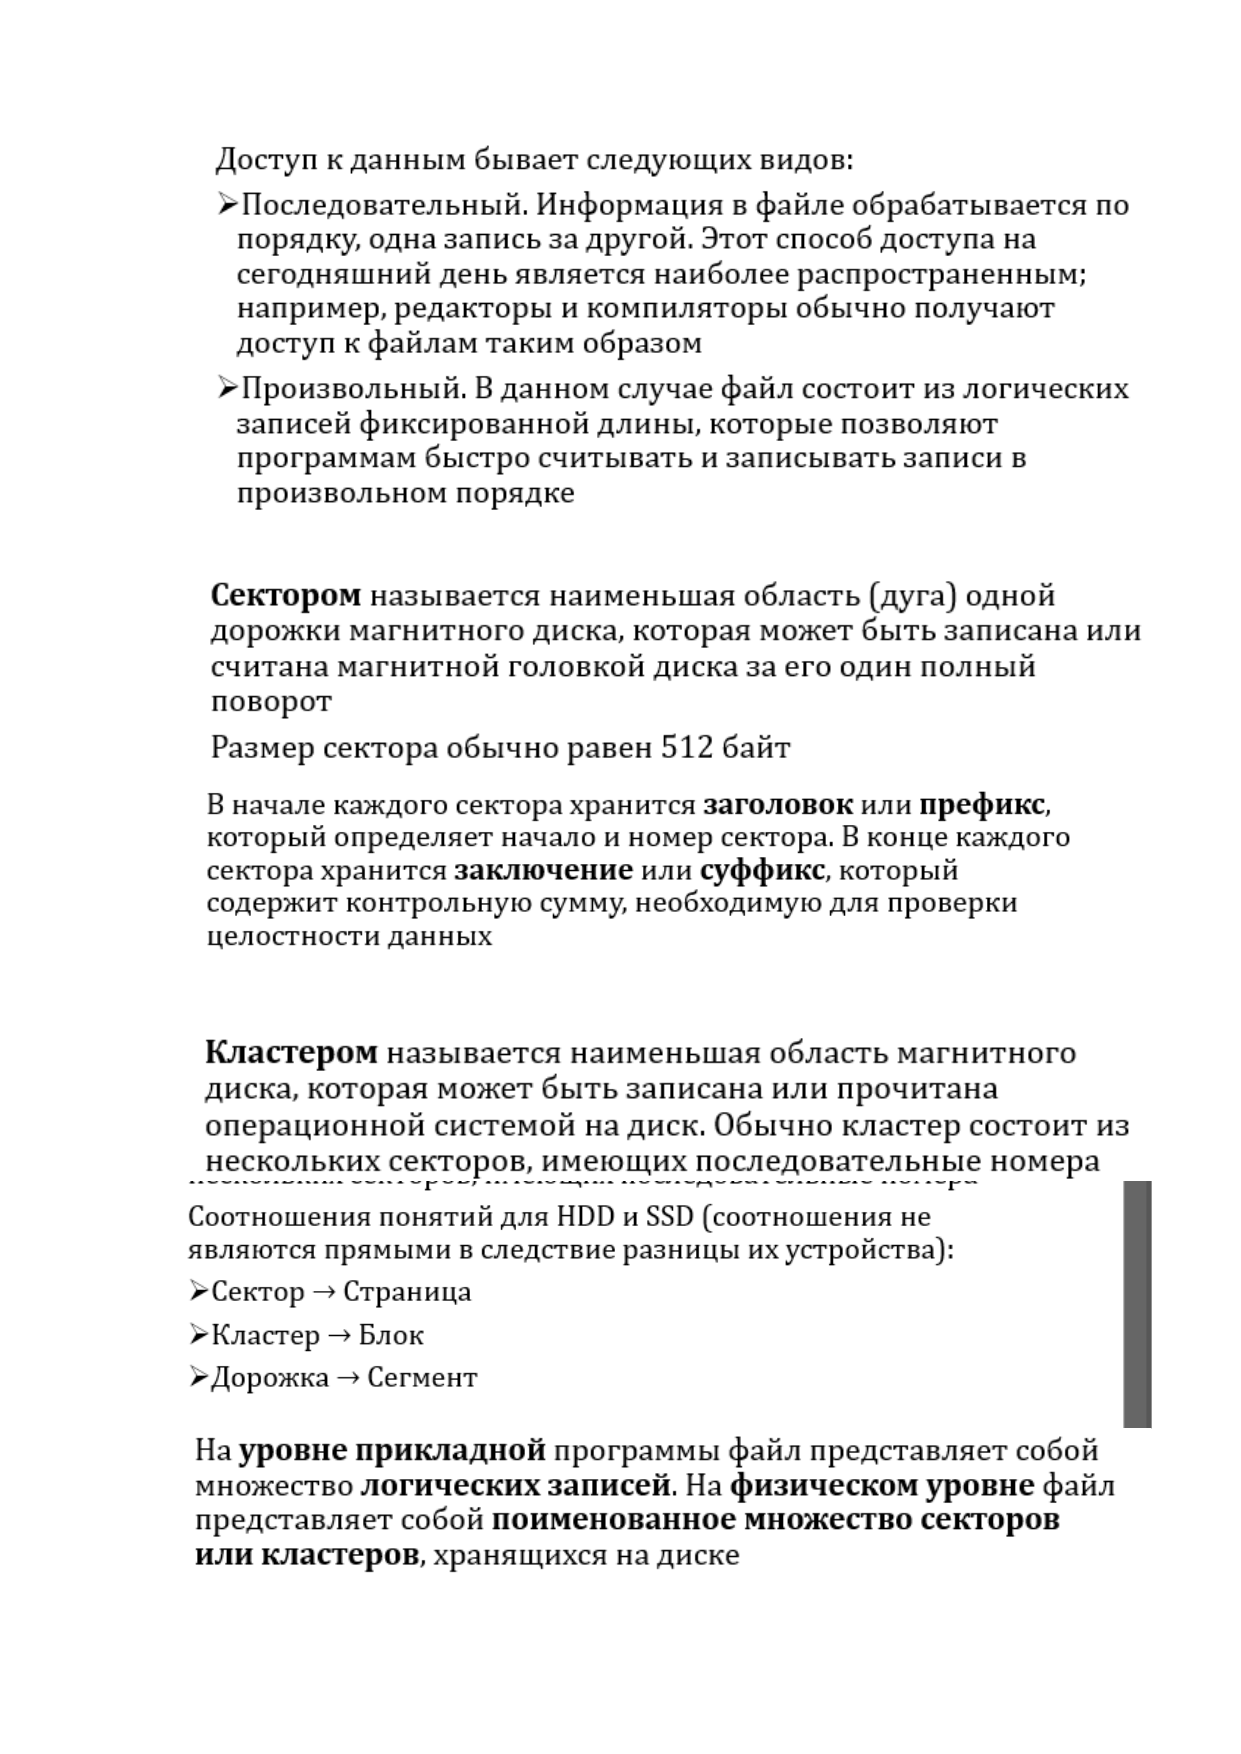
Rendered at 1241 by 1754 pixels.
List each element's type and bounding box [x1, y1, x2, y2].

picture [177, 118, 1167, 1631]
